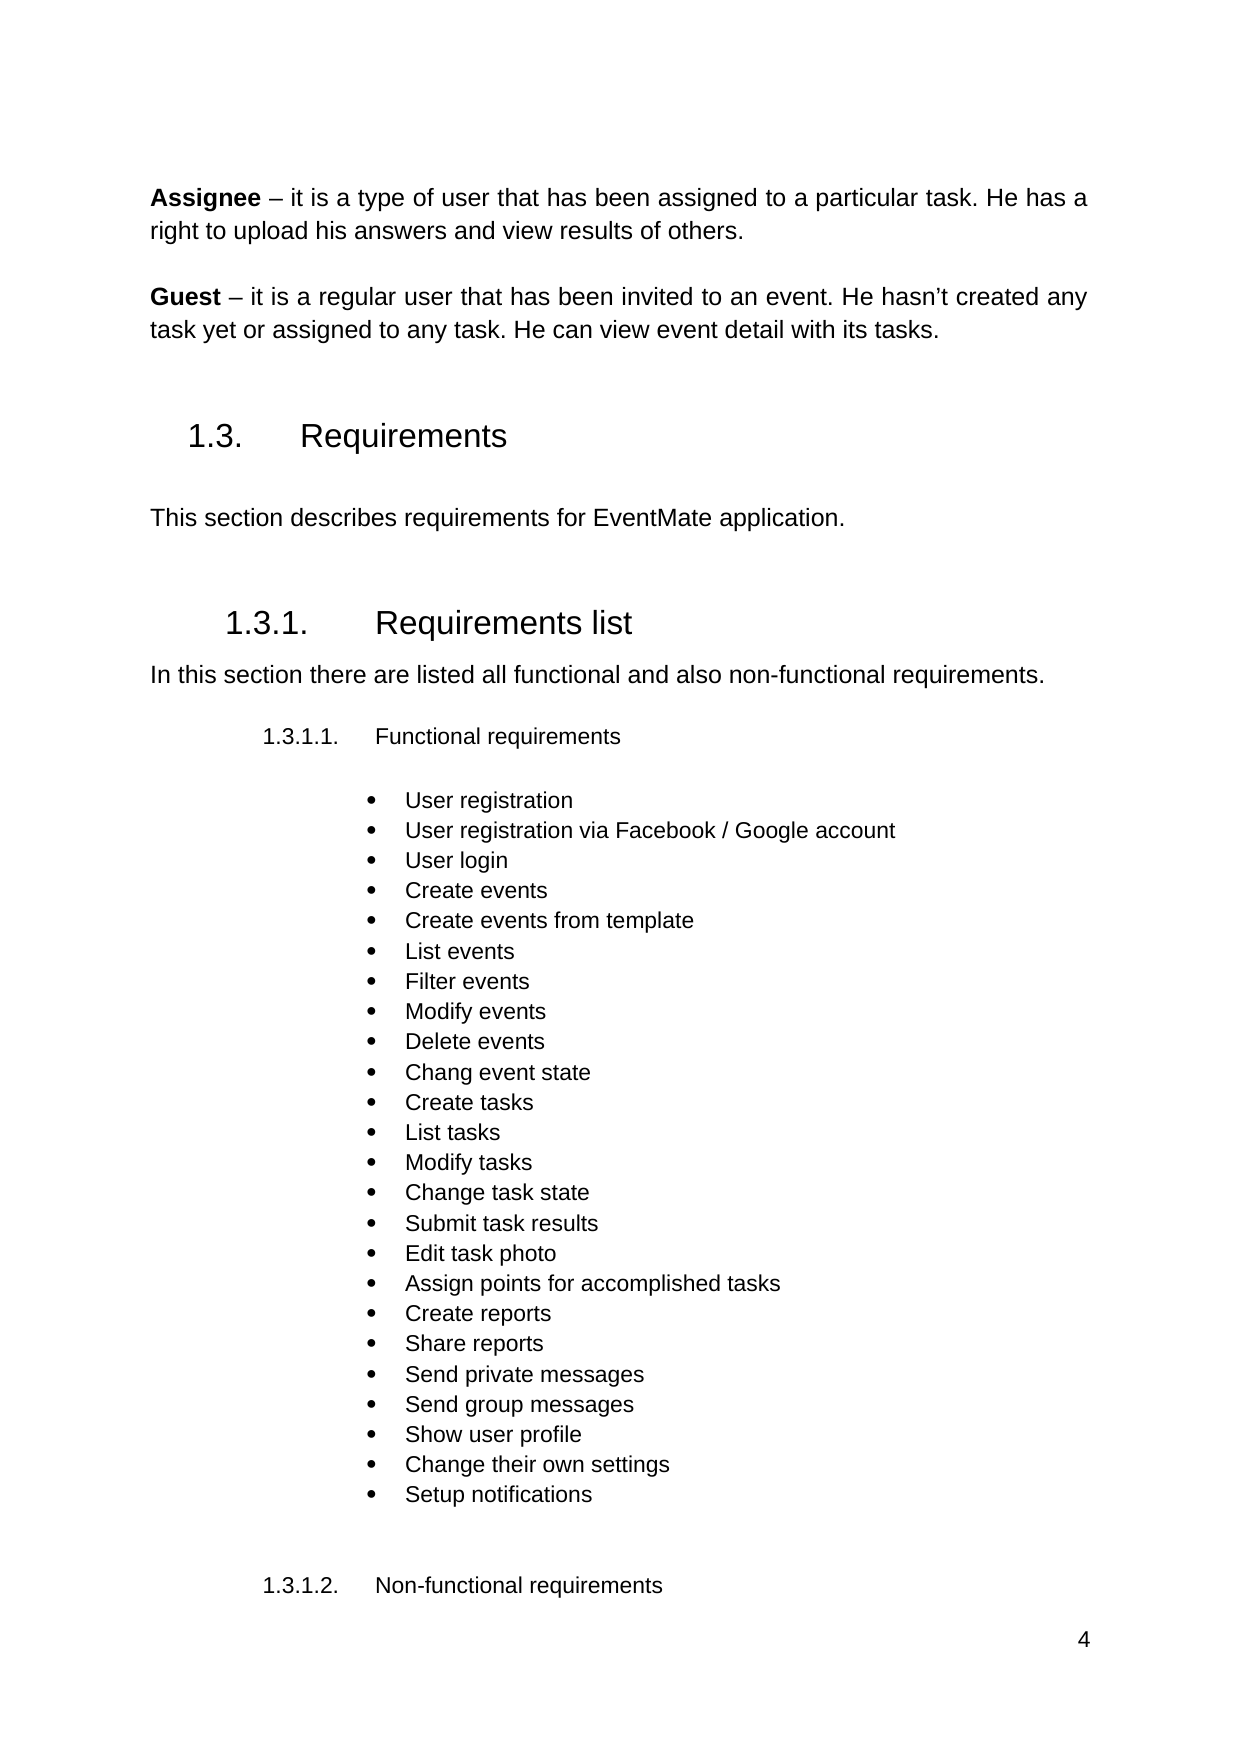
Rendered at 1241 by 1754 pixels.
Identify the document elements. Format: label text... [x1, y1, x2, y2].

text This section describes requirements for EventMate application. [150, 503, 1090, 531]
text Assignee – it is a type of user that has been assigned to a particular task. He has a right to upload his answers and view results of others. [150, 183, 1090, 245]
list Filter events [367, 968, 1090, 994]
subtitle Requirements [187, 416, 1090, 454]
list Create events [367, 877, 1090, 903]
list Functional requirements [262, 723, 1090, 750]
list Submit task results [367, 1209, 1090, 1236]
list Delete events [367, 1028, 1090, 1054]
list Share reports [367, 1330, 1090, 1357]
list Chang event state [367, 1058, 1090, 1085]
list Create events from template [367, 907, 1090, 934]
list Create tasks [367, 1089, 1090, 1115]
list Show user profile [367, 1421, 1090, 1447]
text Guest – it is a regular user that has been invited to an event. He hasn’t created any task yet or assigned to any task. He can view event detail with its tasks. [150, 282, 1090, 344]
list List tasks [367, 1119, 1090, 1145]
text In this section there are listed all functional and also non-functional requirements. [150, 660, 1090, 689]
list User login [367, 847, 1090, 873]
list Modify tasks [367, 1149, 1090, 1175]
list Send group messages [367, 1391, 1090, 1417]
list Non-functional requirements [262, 1572, 1090, 1598]
list Change their own settings [367, 1451, 1090, 1477]
list Send private messages [367, 1361, 1090, 1387]
list Edit task photo [367, 1240, 1090, 1266]
list Setup notifications [367, 1481, 1090, 1508]
list Create reports [367, 1300, 1090, 1326]
list Change task state [367, 1179, 1090, 1206]
list User registration [367, 787, 1090, 813]
list User registration via Facebook / Google account [367, 817, 1090, 843]
subtitle Requirements list [225, 603, 1090, 642]
list Modify events [367, 998, 1090, 1024]
list Assign points for accomplished tasks [367, 1270, 1090, 1296]
list List events [367, 938, 1090, 964]
